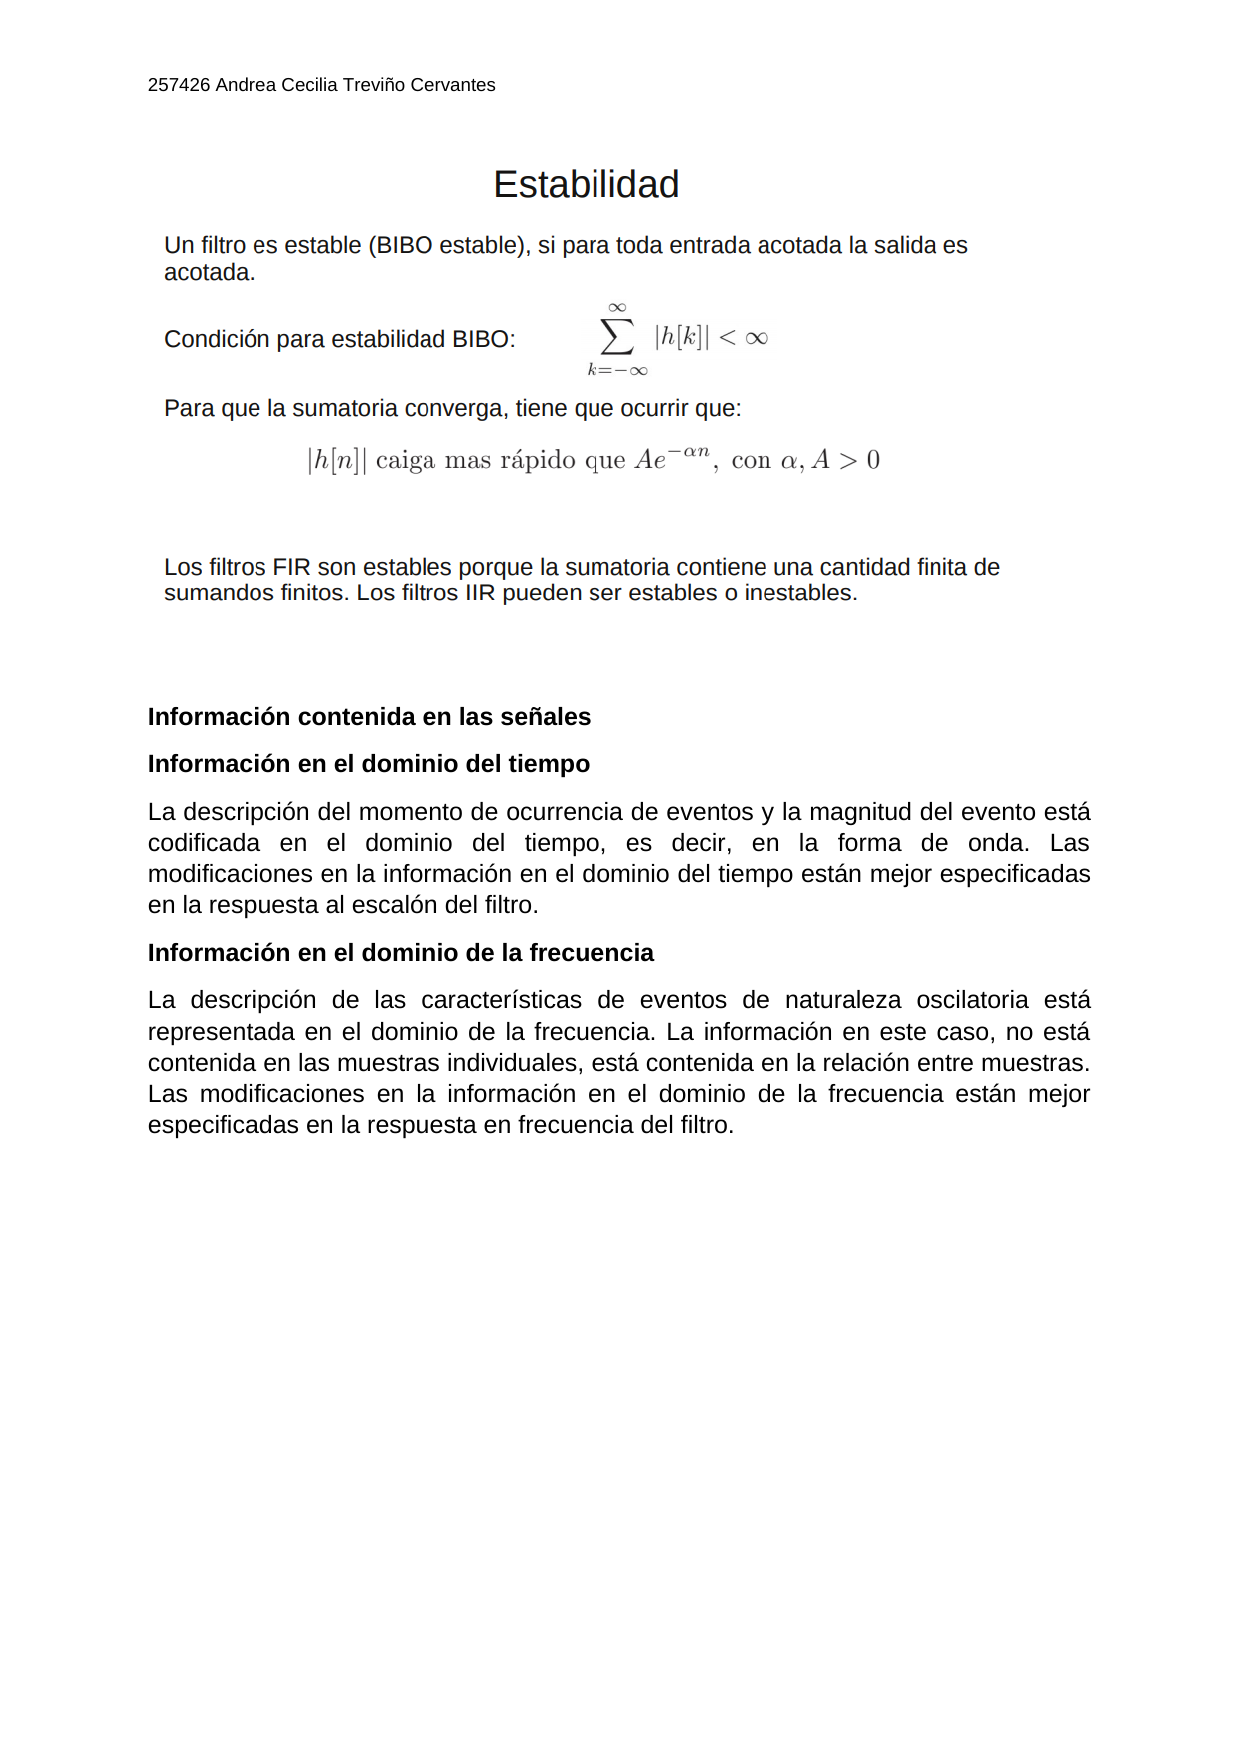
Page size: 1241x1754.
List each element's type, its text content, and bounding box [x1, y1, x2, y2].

text La descripción del momento de ocurrencia de eventos y la magnitud del evento está codificada en el dominio del tiempo, es decir, en la forma de onda. Las modificaciones en la información en el dominio del tiempo están mejor especificadas en la respuesta al escalón del filtro. [148, 797, 1092, 919]
text Información en el dominio de la frecuencia [148, 938, 1092, 967]
text La descripción de las características de eventos de naturaleza oscilatoria está representada en el dominio de la frecuencia. La información en este caso, no está contenida en las muestras individuales, está contenida en la relación entre muestras. Las modificaciones en la información en el dominio de la frecuencia están mejor especificadas en la respuesta en frecuencia del filtro. [148, 986, 1092, 1138]
picture [147, 147, 1022, 636]
text Información contenida en las señales [148, 702, 1092, 730]
text Información en el dominio del tiempo [148, 749, 1092, 778]
